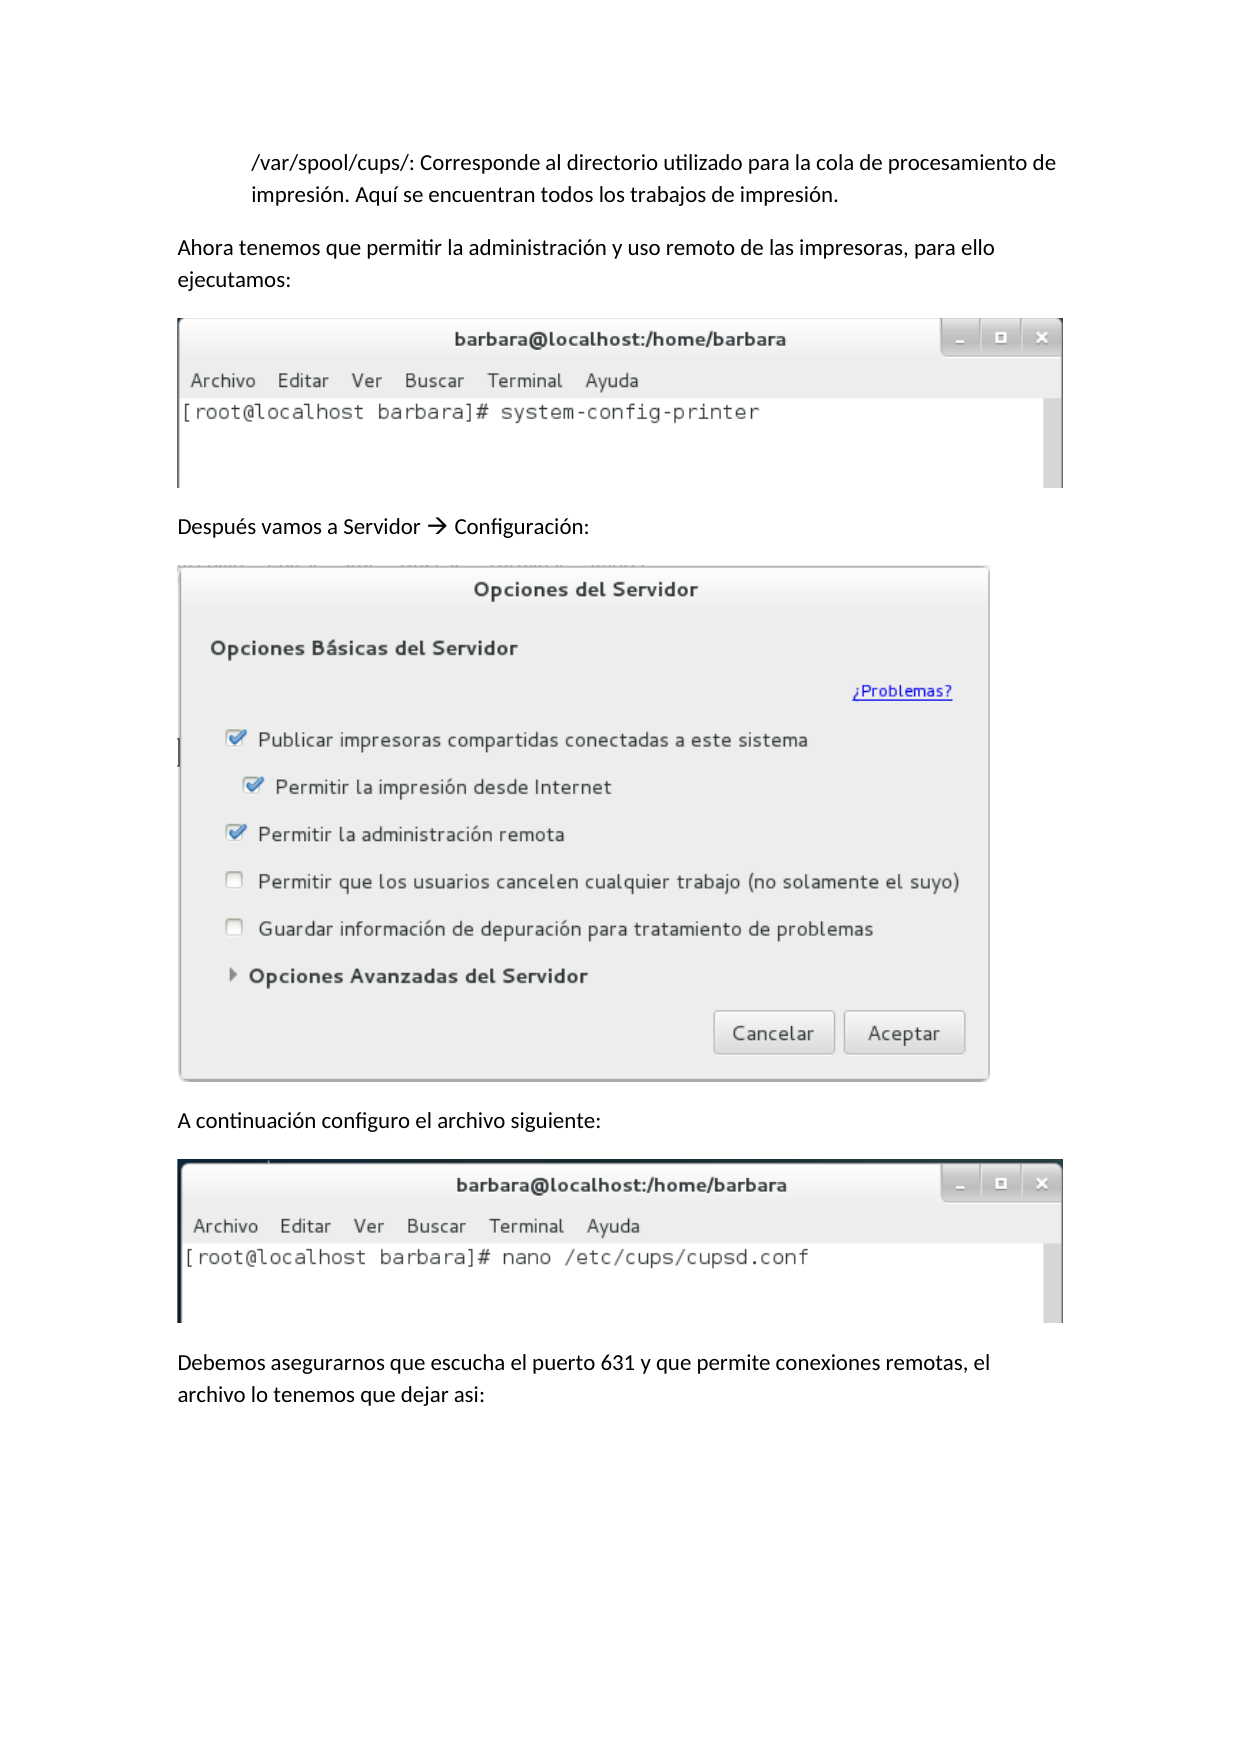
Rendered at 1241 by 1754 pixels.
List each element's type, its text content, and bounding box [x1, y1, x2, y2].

text Debemos asegurarnos que escucha el puerto 631 y que permite conexiones remotas, el archivo lo tenemos que dejar asi: [177, 1348, 1063, 1408]
text A continuación configuro el archivo siguiente: [177, 1107, 1063, 1135]
picture [177, 1159, 1063, 1323]
text /var/spool/cups/: Corresponde al directorio utilizado para la cola de procesamiento de impresión. Aquí se encuentran todos los trabajos de impresión. [251, 148, 1063, 208]
picture [177, 565, 990, 1082]
text Después vamos a Servidor Configuración: [177, 512, 1063, 540]
text Ahora tenemos que permitir la administración y uso remoto de las impresoras, para ello ejecutamos: [177, 233, 1063, 293]
picture [177, 318, 1063, 488]
